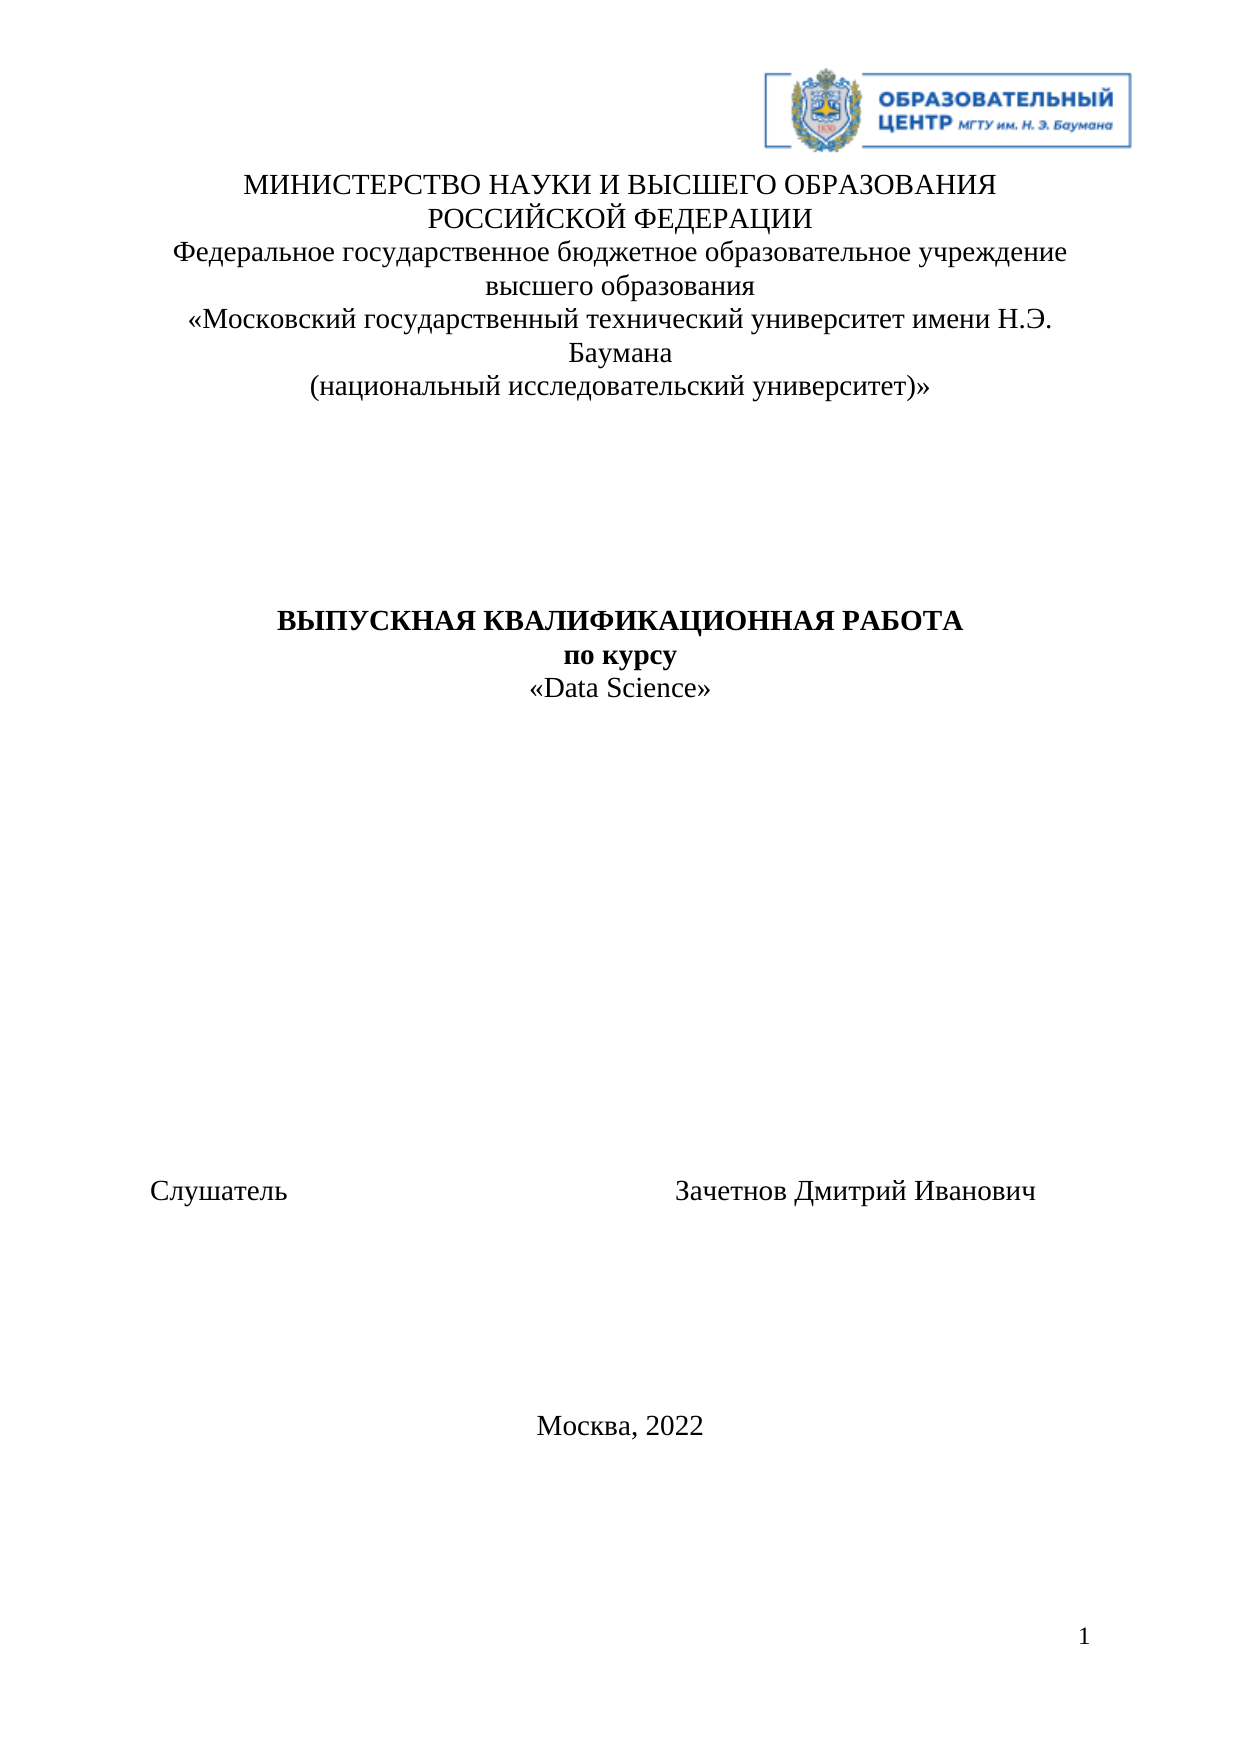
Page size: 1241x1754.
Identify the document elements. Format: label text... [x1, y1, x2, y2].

text Федеральное государственное бюджетное образовательное учреждение [150, 234, 1090, 268]
text (национальный исследовательский университет)» [150, 368, 1090, 402]
text Слушатель Зачетнов Дмитрий Иванович [150, 1173, 1090, 1207]
text РОССИЙСКОЙ ФЕДЕРАЦИИ [150, 201, 1090, 234]
text по курсу [150, 637, 1090, 670]
text «Data Science» [150, 670, 1090, 704]
text Москва, 2022 [150, 1408, 1090, 1442]
text ВЫПУСКНАЯ КВАЛИФИКАЦИОННАЯ РАБОТА [150, 603, 1090, 637]
text МИНИСТЕРСТВО НАУКИ И ВЫСШЕГО ОБРАЗОВАНИЯ [150, 150, 1090, 201]
text высшего образования [150, 268, 1090, 301]
text «Московский государственный технический университет имени Н.Э. Баумана [150, 301, 1090, 368]
picture [734, 45, 1182, 168]
